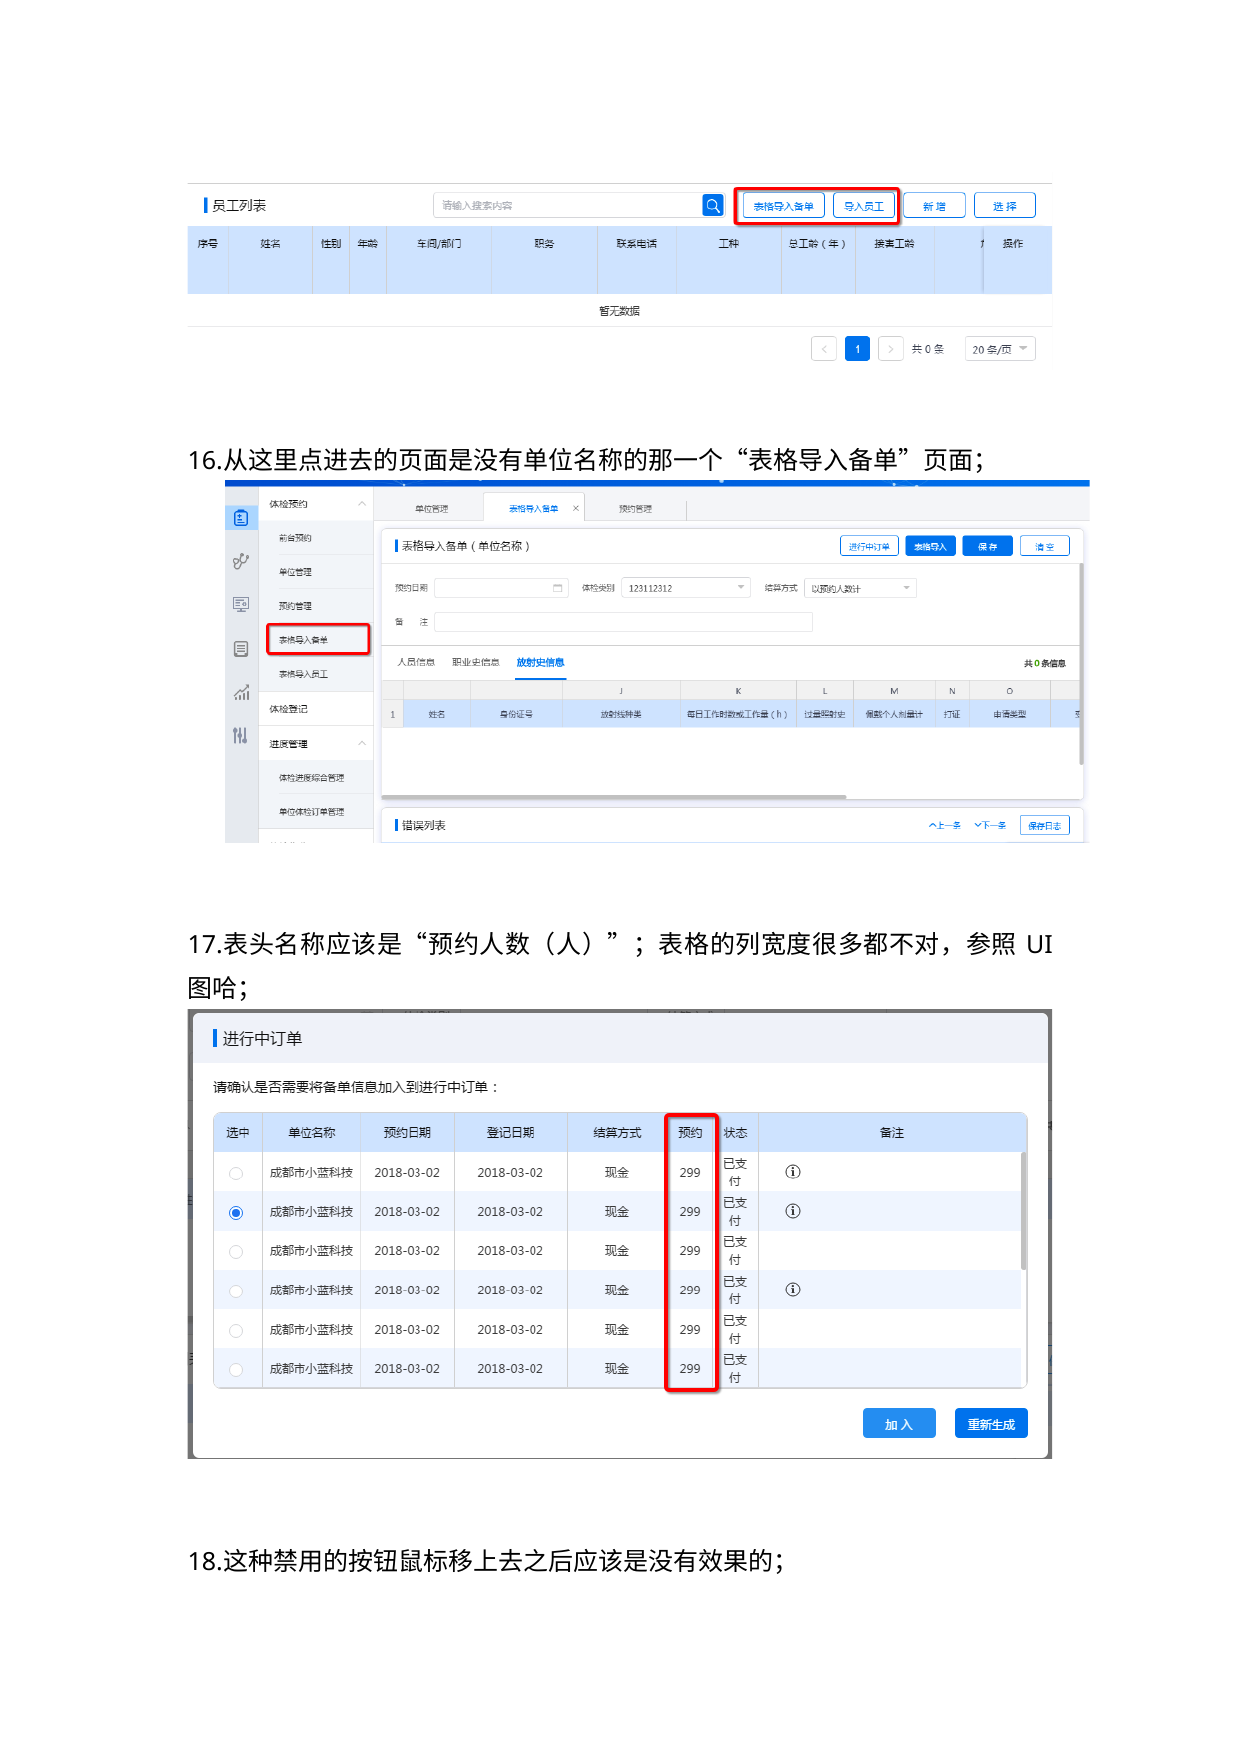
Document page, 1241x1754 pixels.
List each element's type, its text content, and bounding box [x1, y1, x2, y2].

picture [187, 1009, 1053, 1459]
text 16.从这里点进去的页面是没有单位名称的那一个“表格导入备单”页面； [187, 436, 1053, 480]
picture [187, 172, 1053, 370]
text 17.表头名称应该是“预约人数（人）”；表格的列宽度很多都不对，参照UI图哈； [187, 921, 1053, 1009]
text 18.这种禁用的按钮鼠标移上去之后应该是没有效果的； [187, 1538, 1053, 1582]
picture [225, 480, 1090, 843]
